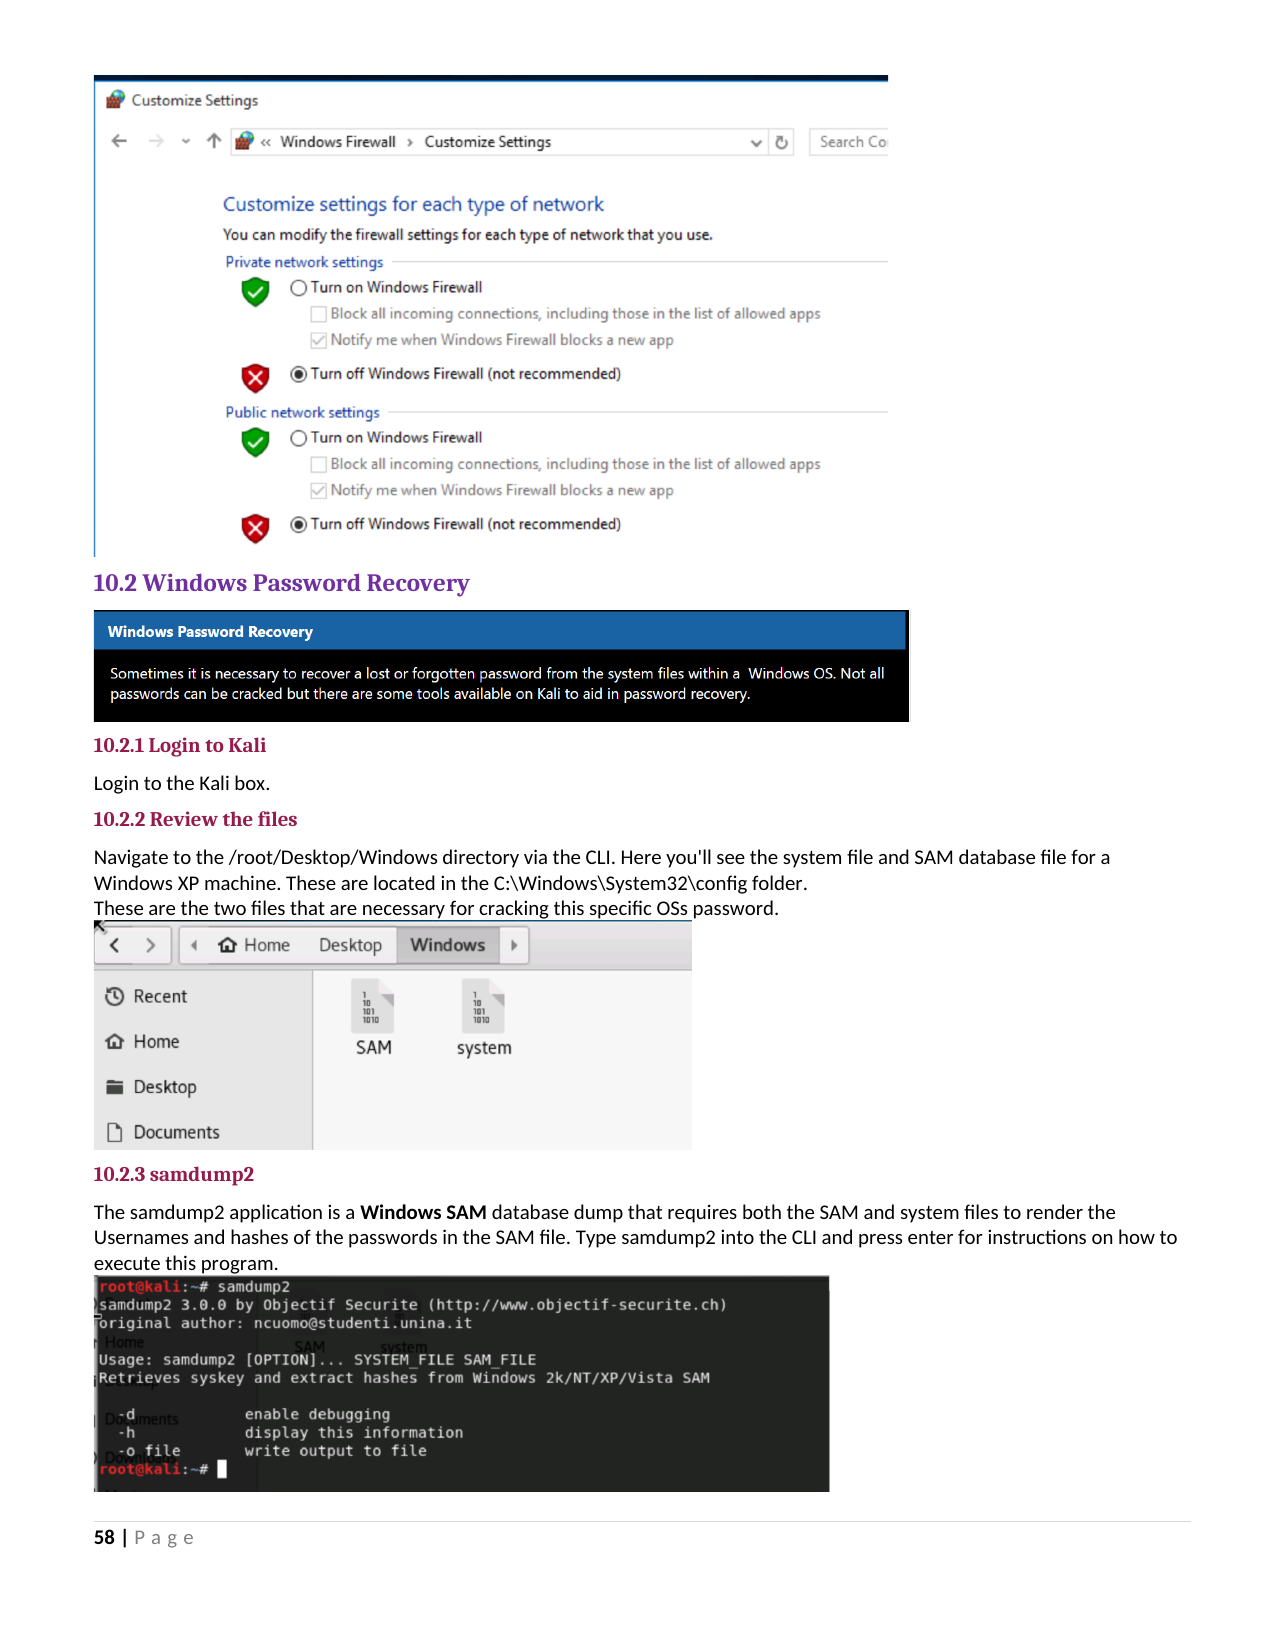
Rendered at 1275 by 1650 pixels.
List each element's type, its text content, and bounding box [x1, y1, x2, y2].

subtitle 10.2.1 Login to Kali [94, 734, 1191, 758]
subtitle 10.2 Windows Password Recovery [94, 569, 1191, 598]
text Login to the Kali box. [94, 770, 1191, 796]
text Navigate to the /root/Desktop/Windows directory via the CLI. Here you'll see the system file and SAM database file for a Windows XP machine. These are located in the C:\Windows\System32\config folder. [94, 844, 1191, 895]
text The samdump2 application is a Windows SAM database dump that requires both the SAM and system files to render the Usernames and hashes of the passwords in the SAM file. Type samdump2 into the CLI and press enter for instructions on how to execute this program. [94, 1199, 1191, 1275]
subtitle 10.2.2 Review the files [94, 808, 1191, 832]
subtitle 10.2.3 samdump2 [94, 1162, 1191, 1186]
text These are the two files that are necessary for cracking this specific OSs password. [94, 895, 1191, 921]
picture [93, 1275, 830, 1492]
